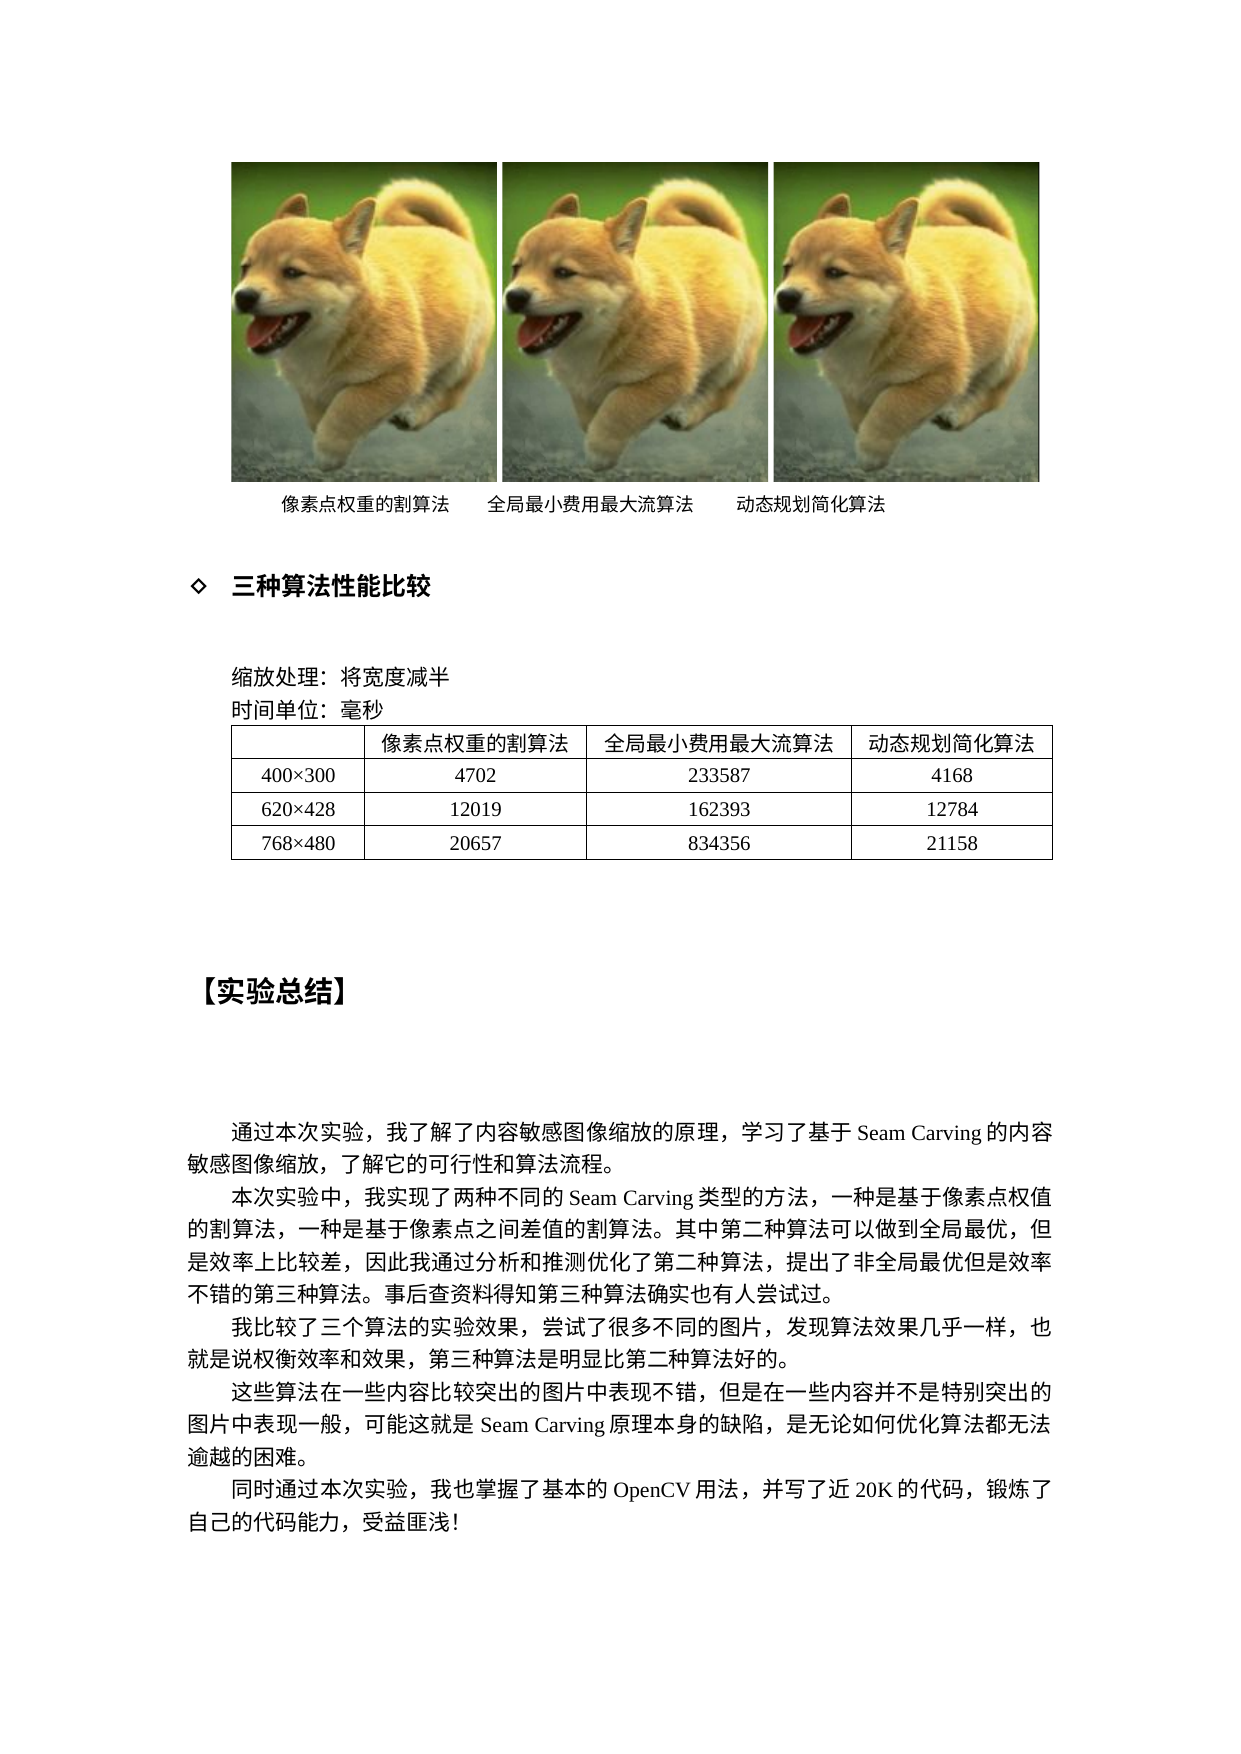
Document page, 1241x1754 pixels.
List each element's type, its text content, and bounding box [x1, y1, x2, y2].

picture [502, 162, 769, 482]
table_header 像素点权重的割算法 [365, 726, 586, 758]
table_cell 21158 [852, 826, 1052, 859]
table_cell 4168 [852, 759, 1052, 792]
text 同时通过本次实验，我也掌握了基本的OpenCV用法，并写了近20K的代码，锻炼了自己的代码能力，受益匪浅！ [187, 1472, 1053, 1537]
table_header 动态规划简化算法 [852, 726, 1052, 758]
text 缩放处理：将宽度减半 [187, 660, 1053, 692]
table_header 全局最小费用最大流算法 [587, 726, 851, 758]
picture [773, 162, 1040, 482]
table_cell 162393 [587, 793, 851, 825]
table_cell 12784 [852, 793, 1052, 825]
text 时间单位：毫秒 [187, 692, 1053, 725]
table_cell 233587 [587, 759, 851, 792]
text 本次实验中，我实现了两种不同的Seam Carving类型的方法，一种是基于像素点权值的割算法，一种是基于像素点之间差值的割算法。其中第二种算法可以做到全局最优，但是效率上比较差，因此我通过分析和推测优化了第二种算法，提出了非全局最优但是效率不错的第三种算法。事后查资料得知第三种算法确实也有人尝试过。 [187, 1179, 1053, 1309]
picture [231, 162, 497, 482]
text 我比较了三个算法的实验效果，尝试了很多不同的图片，发现算法效果几乎一样，也就是说权衡效率和效果，第三种算法是明显比第二种算法好的。 [187, 1309, 1053, 1374]
table_cell 12019 [365, 793, 586, 825]
table_cell 768×480 [232, 826, 364, 859]
table_header [232, 726, 364, 758]
table_cell 834356 [587, 826, 851, 859]
table_cell 20657 [365, 826, 586, 859]
subtitle 【实验总结】 [187, 957, 1053, 1022]
subtitle 三种算法性能比较 [187, 552, 1053, 617]
table_cell 620×428 [232, 793, 364, 825]
text 像素点权重的割算法 全局最小费用最大流算法 动态规划简化算法 [187, 487, 1053, 519]
table_cell 4702 [365, 759, 586, 792]
text 通过本次实验，我了解了内容敏感图像缩放的原理，学习了基于Seam Carving的内容敏感图像缩放，了解它的可行性和算法流程。 [187, 1114, 1053, 1179]
table_cell 400×300 [232, 759, 364, 792]
text 这些算法在一些内容比较突出的图片中表现不错，但是在一些内容并不是特别突出的图片中表现一般，可能这就是Seam Carving原理本身的缺陷，是无论如何优化算法都无法逾越的困难。 [187, 1374, 1053, 1472]
